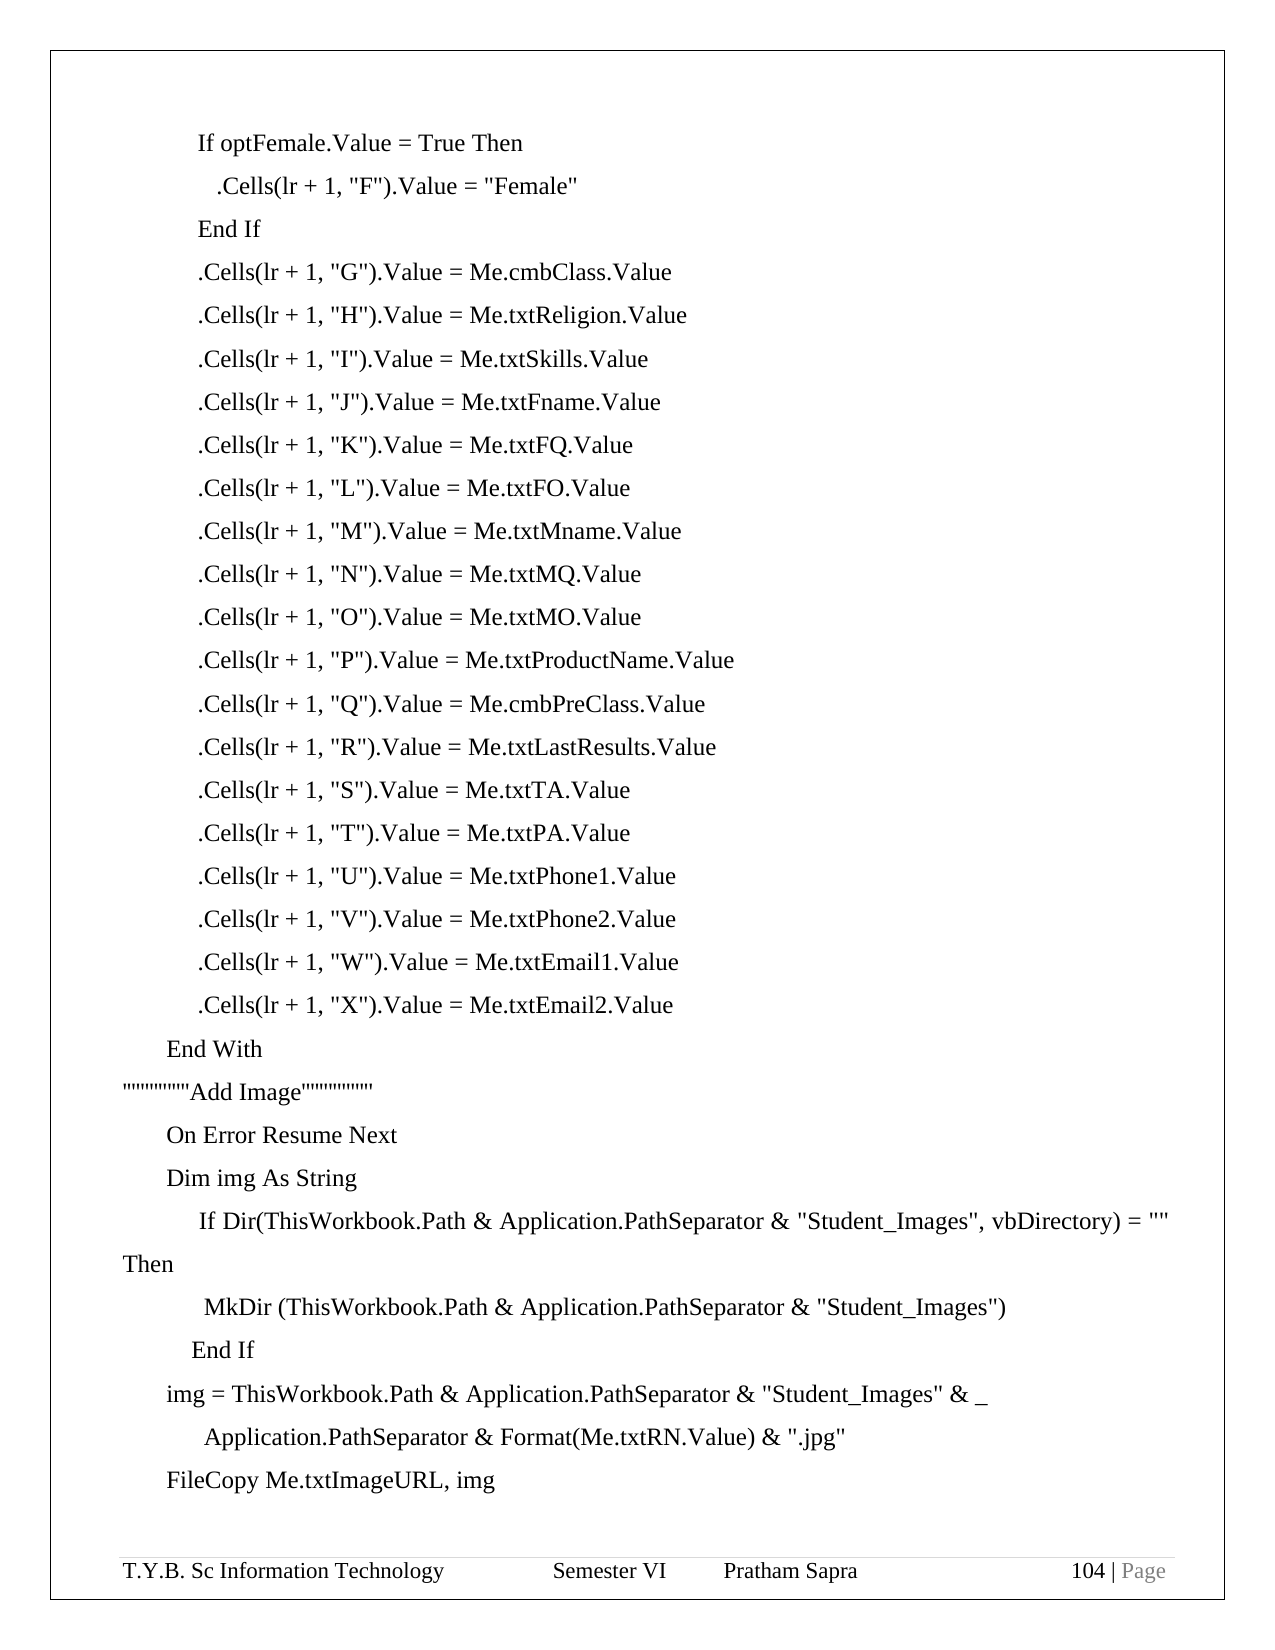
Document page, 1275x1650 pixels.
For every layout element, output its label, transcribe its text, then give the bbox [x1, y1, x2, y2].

text .Cells(lr + 1, "L").Value = Me.txtFO.Value [122, 473, 1170, 502]
text .Cells(lr + 1, "R").Value = Me.txtLastResults.Value [122, 732, 1170, 761]
text .Cells(lr + 1, "S").Value = Me.txtTA.Value [122, 775, 1170, 804]
text .Cells(lr + 1, "W").Value = Me.txtEmail1.Value [122, 947, 1170, 976]
text .Cells(lr + 1, "M").Value = Me.txtMname.Value [122, 516, 1170, 545]
text .Cells(lr + 1, "F").Value = "Female" [122, 171, 1170, 200]
text .Cells(lr + 1, "J").Value = Me.txtFname.Value [122, 387, 1170, 416]
text .Cells(lr + 1, "N").Value = Me.txtMQ.Value [122, 559, 1170, 588]
text .Cells(lr + 1, "K").Value = Me.txtFQ.Value [122, 430, 1170, 459]
text img = ThisWorkbook.Path & Application.PathSeparator & "Student_Images" & _ [122, 1379, 1170, 1407]
text On Error Resume Next [122, 1120, 1170, 1149]
text .Cells(lr + 1, "Q").Value = Me.cmbPreClass.Value [122, 689, 1170, 717]
text End If [122, 1336, 1170, 1364]
text .Cells(lr + 1, "X").Value = Me.txtEmail2.Value [122, 991, 1170, 1019]
text .Cells(lr + 1, "U").Value = Me.txtPhone1.Value [122, 861, 1170, 890]
text FileCopy Me.txtImageURL, img [122, 1465, 1170, 1494]
text If optFemale.Value = True Then [122, 128, 1170, 157]
text .Cells(lr + 1, "T").Value = Me.txtPA.Value [122, 818, 1170, 847]
text .Cells(lr + 1, "I").Value = Me.txtSkills.Value [122, 344, 1170, 372]
text End If [122, 214, 1170, 243]
text '''''''''''''''Add Image'''''''''''''''' [122, 1077, 1170, 1106]
text Dim img As String [122, 1163, 1170, 1192]
text .Cells(lr + 1, "V").Value = Me.txtPhone2.Value [122, 904, 1170, 933]
text If Dir(ThisWorkbook.Path & Application.PathSeparator & "Student_Images", vbDirectory) = "" Then [122, 1206, 1170, 1278]
text .Cells(lr + 1, "P").Value = Me.txtProductName.Value [122, 646, 1170, 674]
text .Cells(lr + 1, "O").Value = Me.txtMO.Value [122, 602, 1170, 631]
text .Cells(lr + 1, "G").Value = Me.cmbClass.Value [122, 257, 1170, 286]
text End With [122, 1034, 1170, 1062]
text Application.PathSeparator & Format(Me.txtRN.Value) & ".jpg" [122, 1422, 1170, 1451]
text .Cells(lr + 1, "H").Value = Me.txtReligion.Value [122, 301, 1170, 329]
text MkDir (ThisWorkbook.Path & Application.PathSeparator & "Student_Images") [122, 1292, 1170, 1321]
